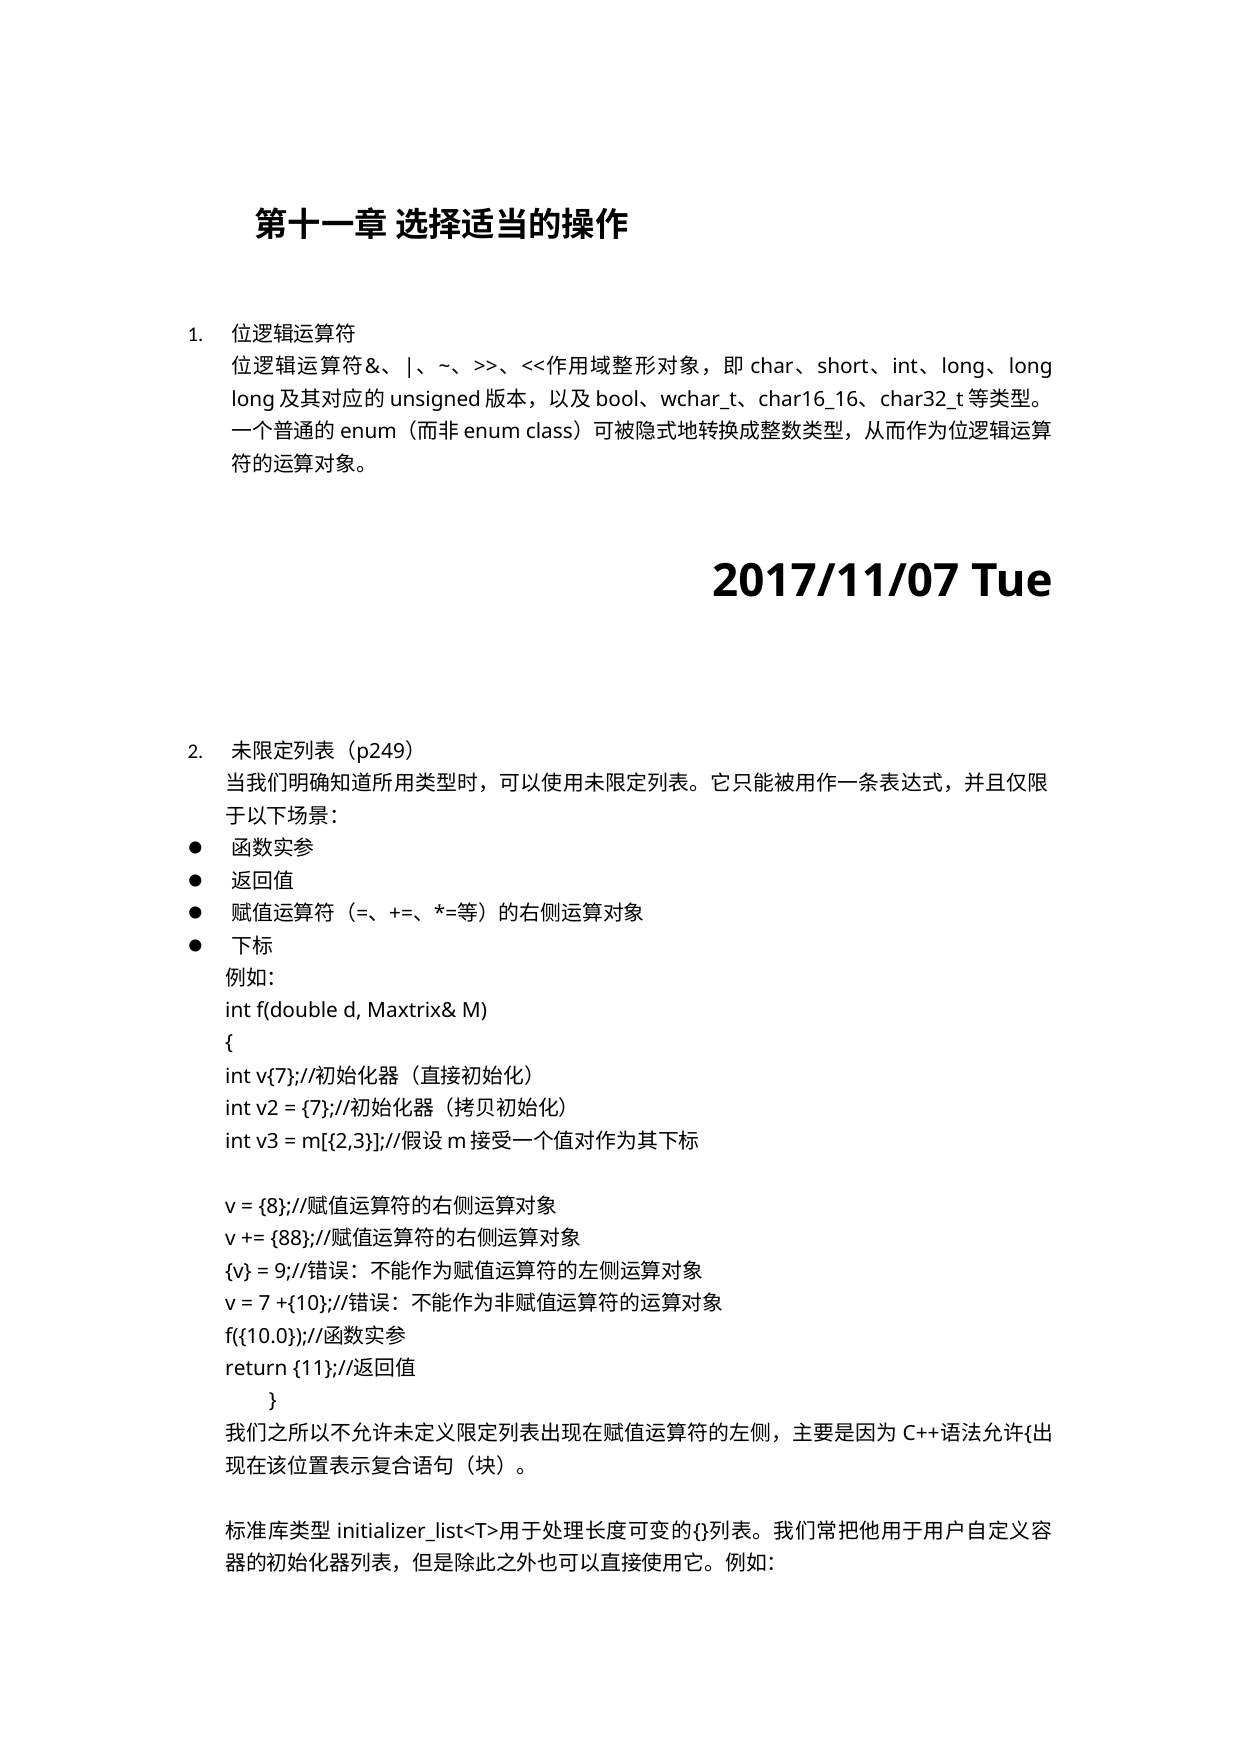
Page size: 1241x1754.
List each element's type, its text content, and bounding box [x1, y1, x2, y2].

text int f(double d, Maxtrix& M) [225, 993, 1053, 1025]
text int v3 = m[{2,3}];//假设m接受一个值对作为其下标 [225, 1123, 1053, 1155]
subtitle 第十一章 选择适当的操作 [187, 189, 1053, 254]
list 位逻辑运算符 [187, 316, 1053, 349]
text { [225, 1025, 1053, 1058]
text v = 7 +{10};//错误：不能作为非赋值运算符的运算对象 [225, 1285, 1053, 1318]
text } [269, 1383, 1053, 1415]
text v = {8};//赋值运算符的右侧运算对象 [225, 1188, 1053, 1220]
text int v2 = {7};//初始化器（拷贝初始化） [225, 1090, 1053, 1123]
text 我们之所以不允许未定义限定列表出现在赋值运算符的左侧，主要是因为C++语法允许{出现在该位置表示复合语句（块）。 [225, 1415, 1053, 1480]
text return {11};//返回值 [225, 1350, 1053, 1383]
list 未限定列表（p249） [187, 733, 1053, 765]
list 赋值运算符（=、+=、*=等）的右侧运算对象 [187, 895, 1053, 928]
text 标准库类型initializer_list<T>用于处理长度可变的{}列表。我们常把他用于用户自定义容器的初始化器列表，但是除此之外也可以直接使用它。例如： [225, 1513, 1053, 1578]
text v += {88};//赋值运算符的右侧运算对象 [225, 1220, 1053, 1253]
list 返回值 [187, 863, 1053, 895]
text int v{7};//初始化器（直接初始化） [225, 1058, 1053, 1090]
text {v} = 9;//错误：不能作为赋值运算符的左侧运算对象 [225, 1253, 1053, 1285]
subtitle 2017/11/07 Tue [187, 547, 1053, 612]
list 下标 [187, 928, 1053, 960]
text 位逻辑运算符&、|、~、>>、<<作用域整形对象，即char、short、int、long、long long及其对应的unsigned版本，以及bool、wchar_t、char16_16、char32_t等类型。一个普通的enum（而非enum class）可被隐式地转换成整数类型，从而作为位逻辑运算符的运算对象。 [231, 349, 1053, 479]
text 当我们明确知道所用类型时，可以使用未限定列表。它只能被用作一条表达式，并且仅限于以下场景： [225, 765, 1053, 830]
text 例如： [225, 960, 1053, 993]
text f({10.0});//函数实参 [225, 1318, 1053, 1350]
list 函数实参 [187, 830, 1053, 863]
